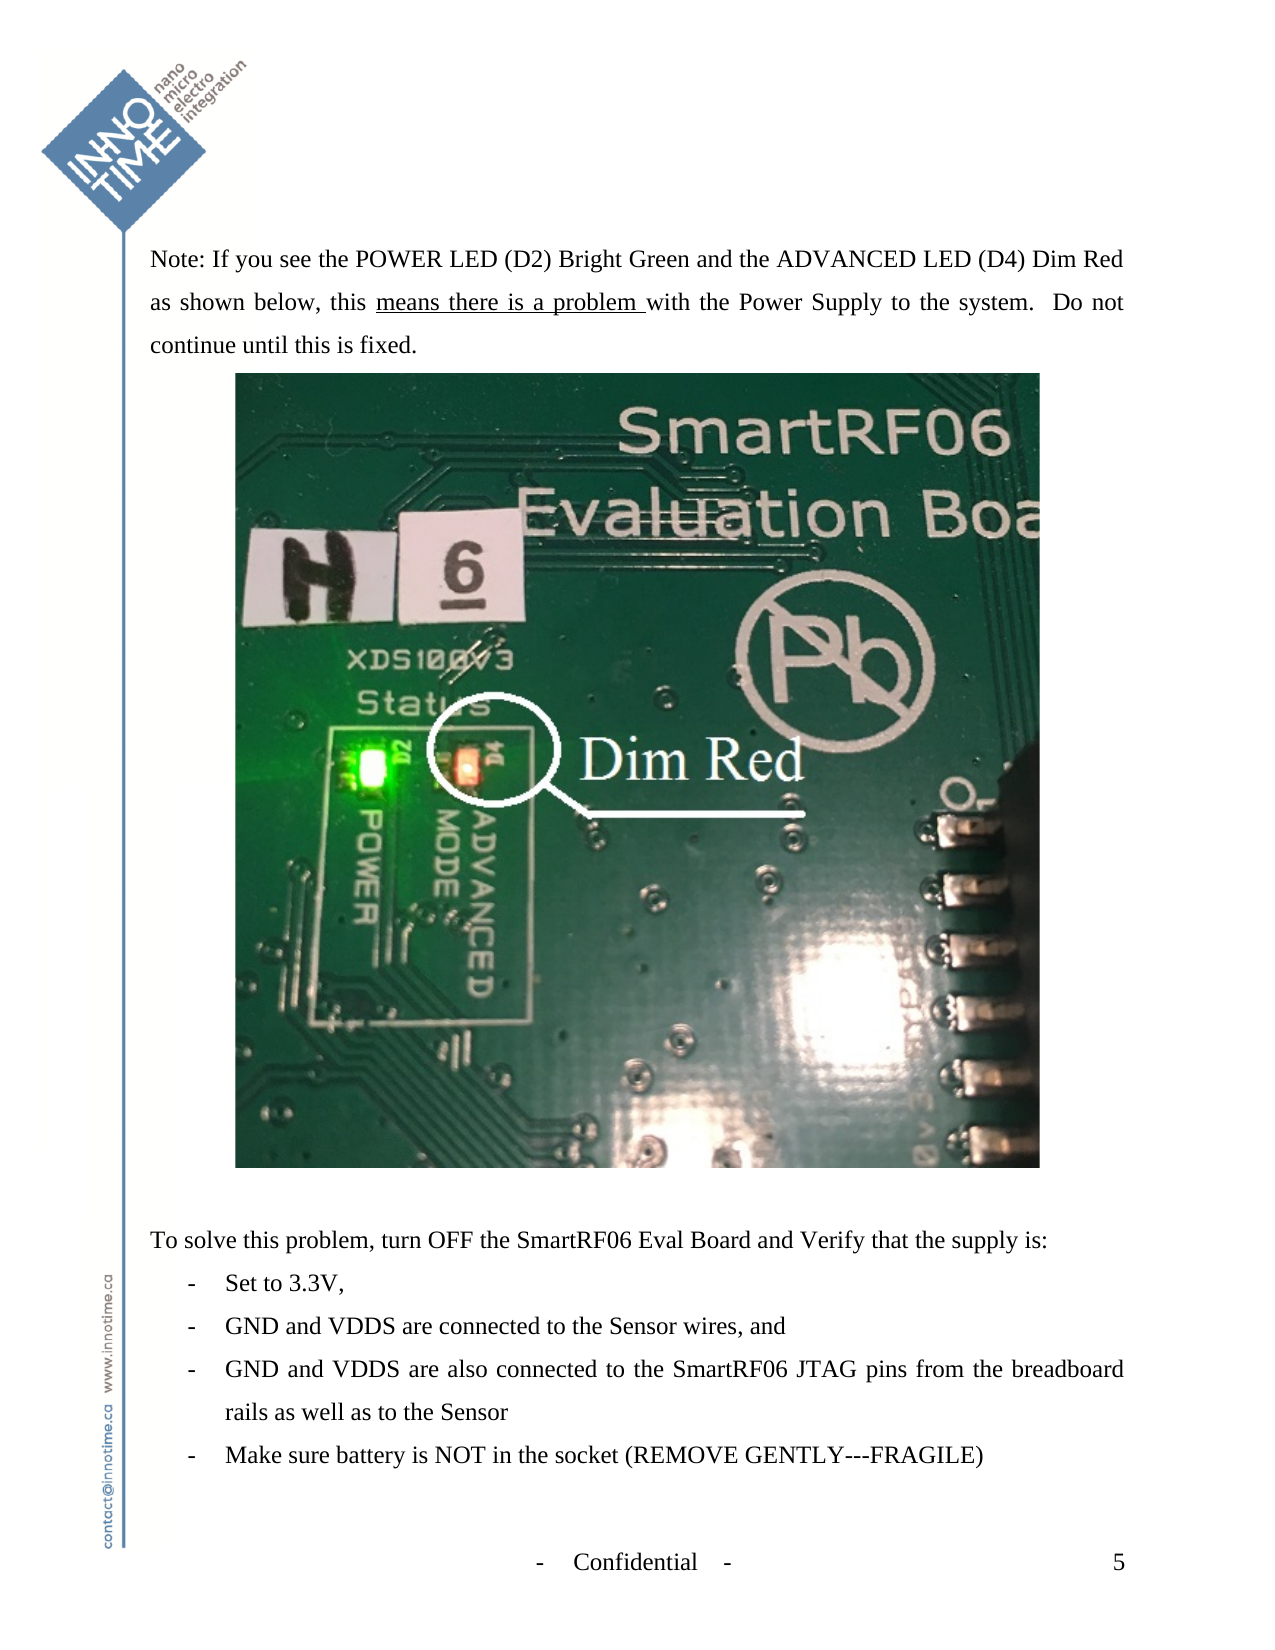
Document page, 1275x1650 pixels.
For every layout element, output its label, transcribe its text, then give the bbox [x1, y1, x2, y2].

list GND and VDDS are also connected to the SmartRF06 JTAG pins from the breadboard rails as well as to the Sensor [187, 1354, 1125, 1426]
list GND and VDDS are connected to the Sensor wires, and [187, 1311, 1125, 1340]
list Set to 3.3V, [187, 1268, 1125, 1297]
text Note: If you see the POWER LED (D2) Bright Green and the ADVANCED LED (D4) Dim Red as shown below, this means there is a problem with the Power Supply to the system. Do not continue until this is fixed. [150, 244, 1125, 359]
list Make sure battery is NOT in the socket (REMOVE GENTLY---FRAGILE) [187, 1440, 1125, 1469]
picture [39, 50, 1040, 1571]
text To solve this problem, turn OFF the SmartRF06 Eval Board and Verify that the supply is: [150, 1225, 1125, 1253]
